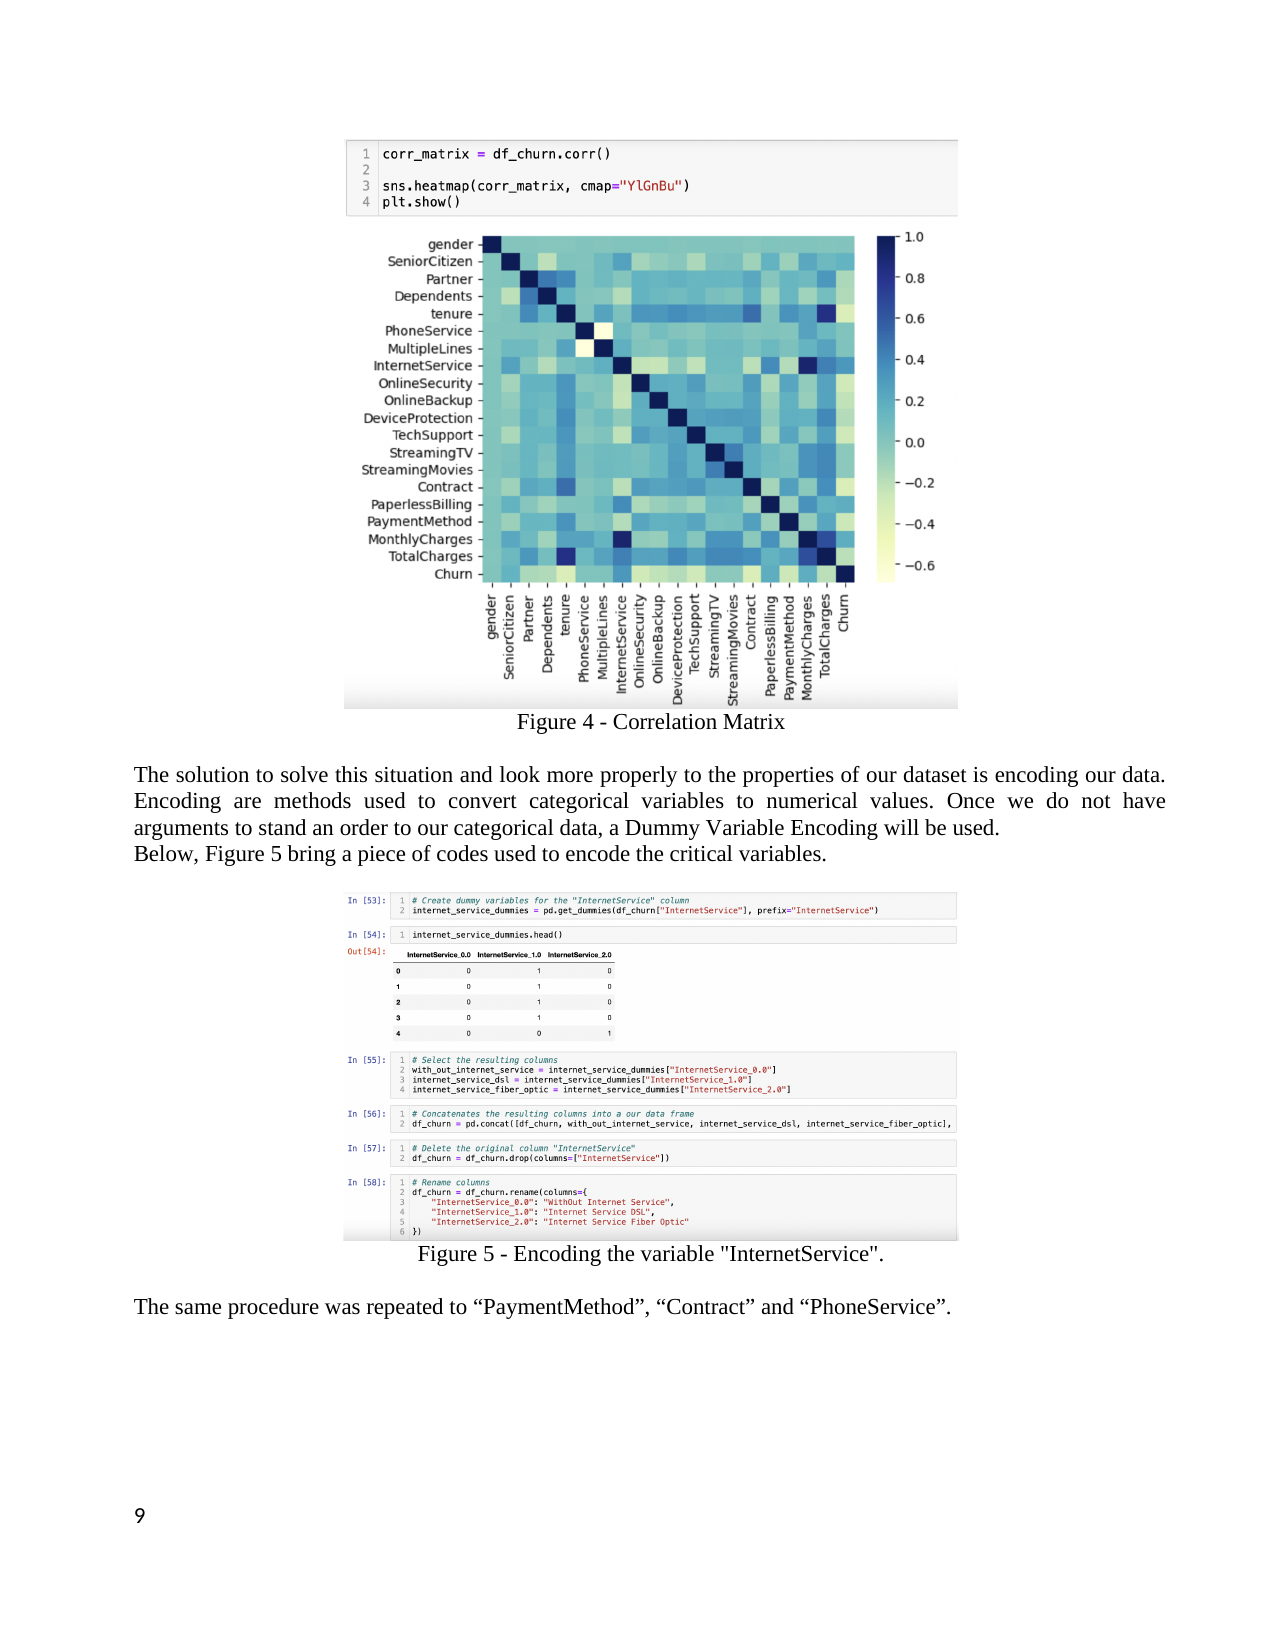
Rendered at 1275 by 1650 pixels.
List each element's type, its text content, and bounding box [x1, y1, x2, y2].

text The solution to solve this situation and look more properly to the properties of our dataset is encoding our data. Encoding are methods used to convert categorical variables to numerical values. Once we do not have arguments to stand an order to our categorical data, a Dummy Variable Encoding will be used. [133, 761, 1169, 840]
picture [344, 139, 958, 709]
picture [343, 892, 959, 1241]
text The same procedure was repeated to “PaymentMethod”, “Contract” and “PhoneService”. [133, 1293, 1169, 1319]
